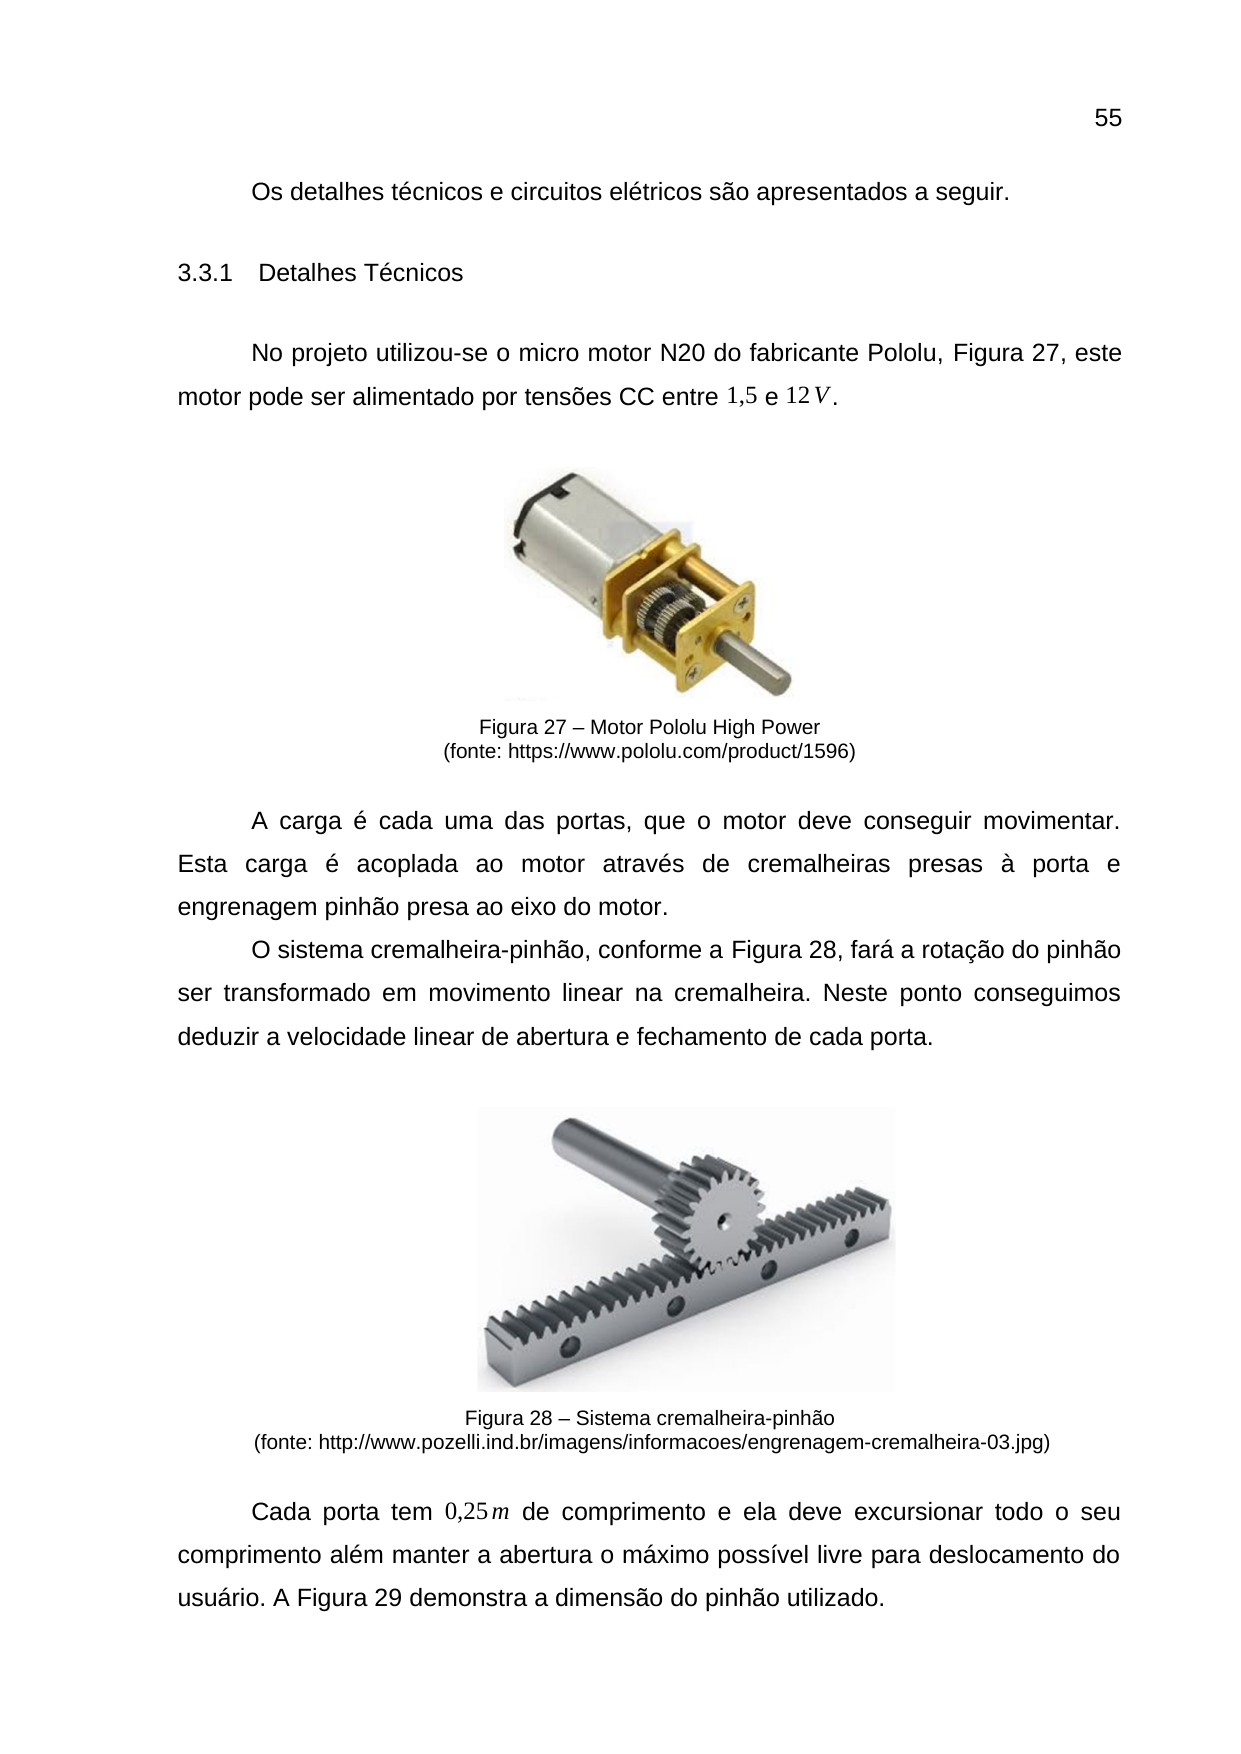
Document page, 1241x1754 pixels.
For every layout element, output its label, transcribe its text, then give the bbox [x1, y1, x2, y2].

text Cada porta tem de comprimento e ela deve excursionar todo o seu comprimento além manter a abertura o máximo possível livre para deslocamento do usuário. A Figura 29 demonstra a dimensão do pinhão utilizado. [177, 1497, 1122, 1612]
text Os detalhes técnicos e circuitos elétricos são apresentados a seguir. [177, 177, 1122, 206]
picture [504, 467, 796, 701]
subtitle Detalhes Técnicos [177, 258, 1122, 287]
picture [477, 1107, 896, 1392]
text O sistema cremalheira-pinhão, conforme a Figura 28, fará a rotação do pinhão ser transformado em movimento linear na cremalheira. Neste ponto conseguimos deduzir a velocidade linear de abertura e fechamento de cada porta. [177, 935, 1122, 1050]
text No projeto utilizou-se o micro motor N20 do fabricante Pololu, Figura 27, este motor pode ser alimentado por tensões CC entre e . [177, 338, 1122, 410]
text Figura 28 – Sistema cremalheira-pinhão [177, 1406, 1122, 1430]
text (fonte: http://www.pozelli.ind.br/imagens/informacoes/engrenagem-cremalheira-03.jpg) [177, 1430, 1122, 1454]
text A carga é cada uma das portas, que o motor deve conseguir movimentar. Esta carga é acoplada ao motor através de cremalheiras presas à porta e engrenagem pinhão presa ao eixo do motor. [177, 806, 1122, 921]
text (fonte: https://www.pololu.com/product/1596) [177, 739, 1122, 763]
text Figura 27 – Motor Pololu High Power [177, 715, 1122, 739]
